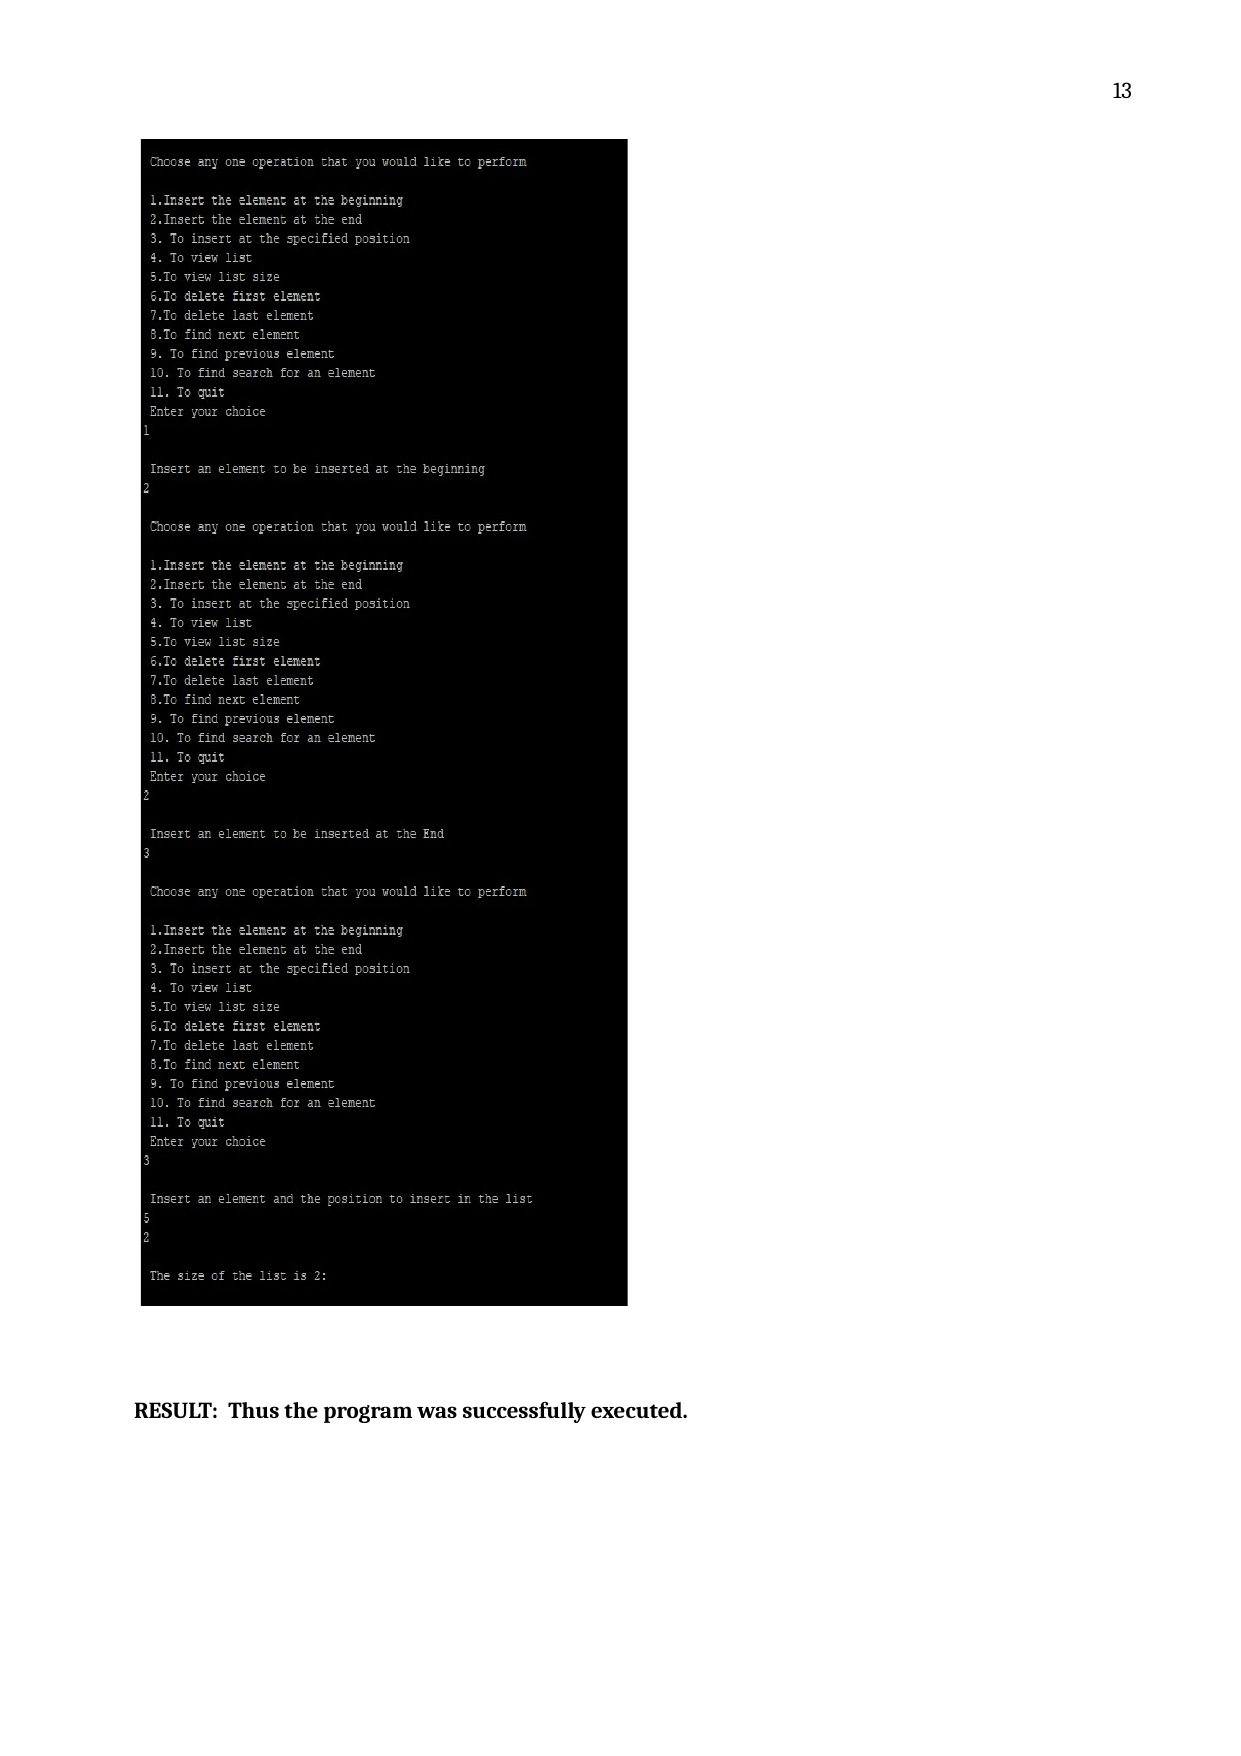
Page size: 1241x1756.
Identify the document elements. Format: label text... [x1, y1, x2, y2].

picture [140, 139, 628, 1306]
text RESULT: Thus the program was successfully executed. [134, 1398, 1136, 1424]
